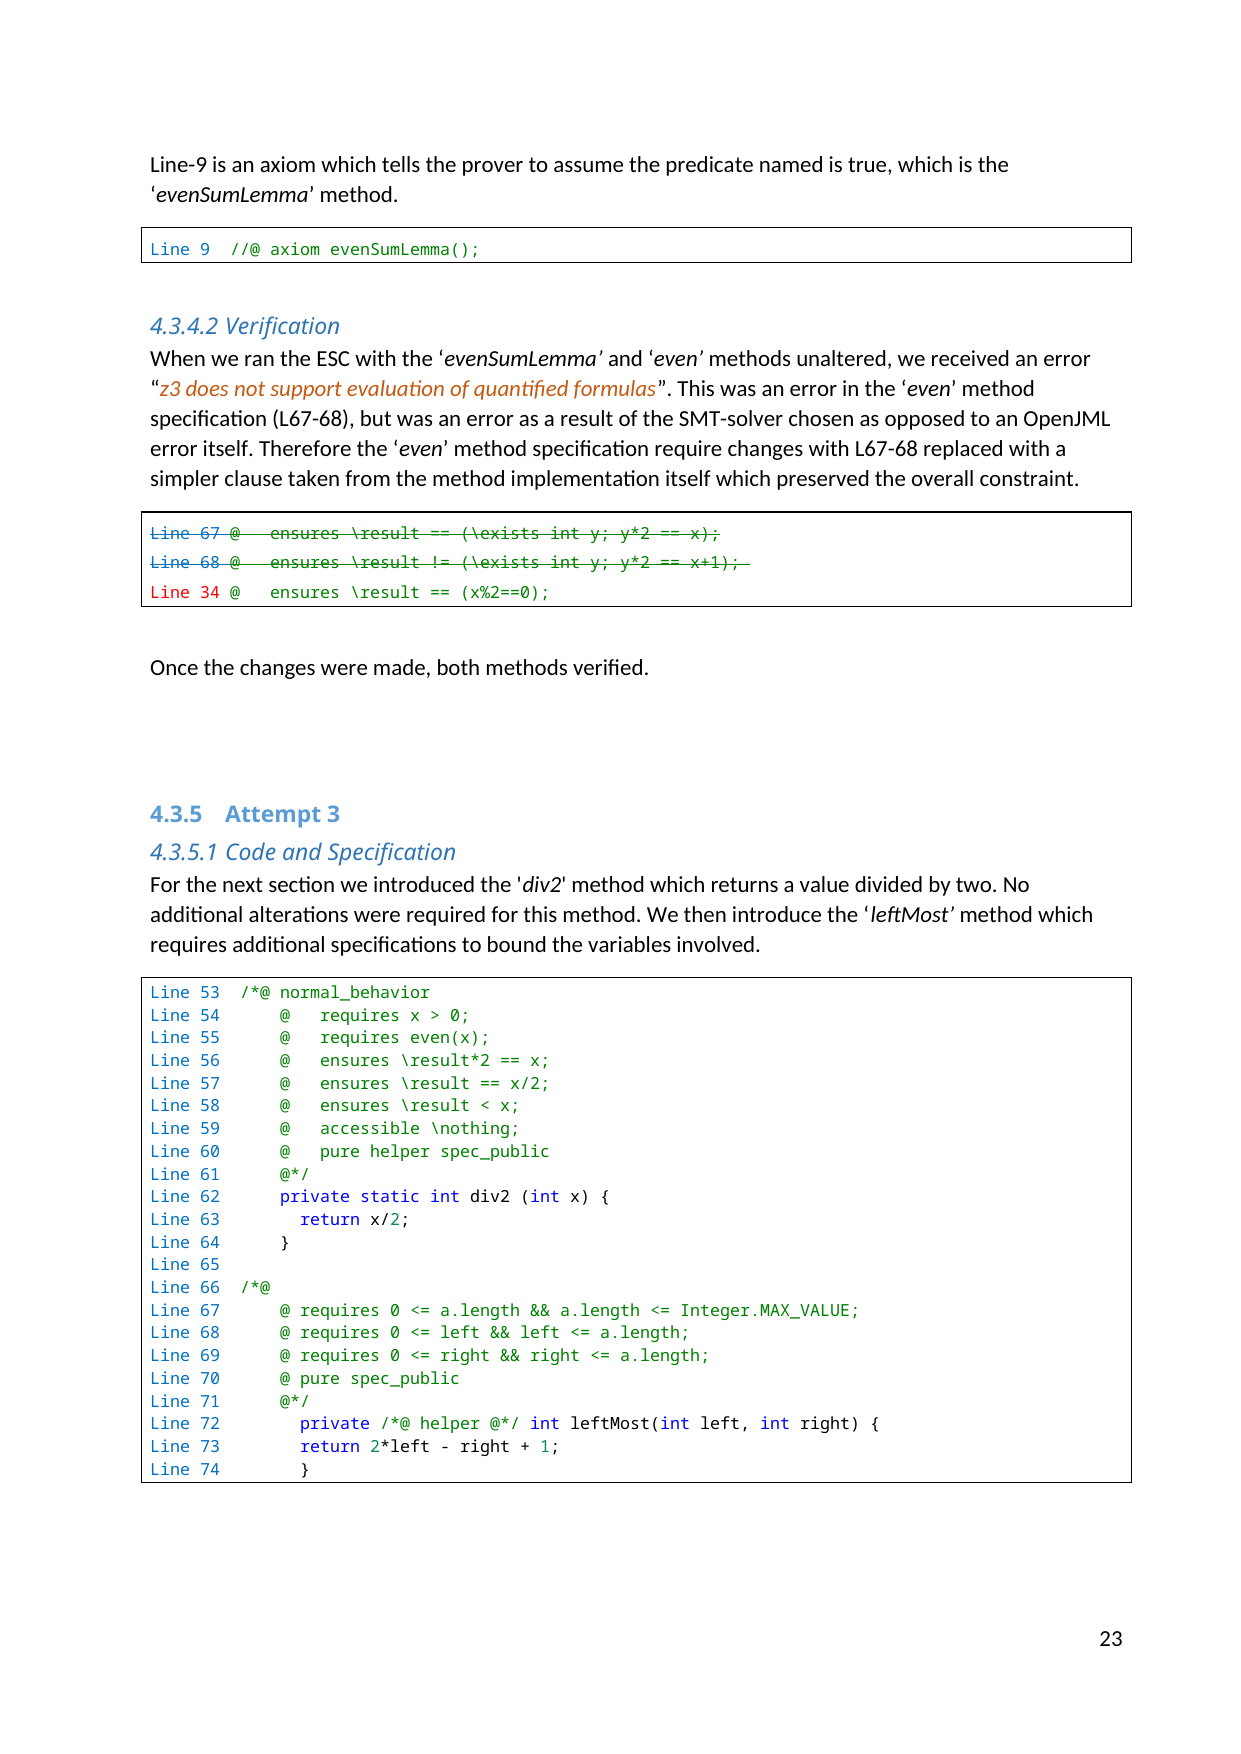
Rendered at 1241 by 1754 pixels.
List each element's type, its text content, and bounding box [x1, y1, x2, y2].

text Line 69 @ requires 0 <= right && right <= a.length; [150, 1344, 1122, 1366]
subtitle 4.3.5 Attempt 3 [150, 798, 1122, 829]
text Line 68 @ ensures \result != (\exists int y; y*2 == x+1); [150, 544, 1122, 571]
text Line 65 [150, 1253, 1122, 1276]
text Line 73 return 2*left - right + 1; [150, 1434, 1122, 1454]
text Line 61 @*/ [150, 1162, 1122, 1185]
text Line 62 private static int div2 (int x) { [150, 1185, 1122, 1207]
text Line 60 @ pure helper spec_public [150, 1139, 1122, 1162]
subtitle 4.3.4.2 Verification [150, 310, 1122, 341]
subtitle 4.3.5.1 Code and Specification [150, 836, 1122, 867]
text Line 58 @ ensures \result < x; [150, 1094, 1122, 1117]
text Line 66 /*@ [150, 1276, 1122, 1298]
text For the next section we introduced the 'div2' method which returns a value divided by two. No additional alterations were required for this method. We then introduce the ‘leftMost’ method which requires additional specifications to bound the variables involved. [150, 870, 1122, 958]
text Line 67 @ requires 0 <= a.length && a.length <= Integer.MAX_VALUE; [150, 1298, 1122, 1321]
text Line 71 @*/ [150, 1389, 1122, 1412]
text Line 9 //@ axiom evenSumLemma(); [142, 228, 1131, 262]
text Line 64 } [150, 1230, 1122, 1253]
text Line 54 @ requires x > 0; [150, 1003, 1122, 1026]
text Line-9 is an axiom which tells the prover to assume the predicate named is true, which is the ‘evenSumLemma’ method. [150, 150, 1122, 208]
text Line 55 @ requires even(x); [150, 1026, 1122, 1048]
text Line 53 /*@ normal_behavior [142, 978, 1131, 1003]
text Line 56 @ ensures \result*2 == x; [150, 1048, 1122, 1071]
text Line 63 return x/2; [150, 1207, 1122, 1230]
text Line 59 @ accessible \nothing; [150, 1117, 1122, 1139]
text Line 34 @ ensures \result == (x%2==0); [142, 571, 1131, 606]
text Line 70 @ pure spec_public [150, 1366, 1122, 1389]
text Line 74 } [142, 1454, 1131, 1482]
text Line 67 @ ensures \result == (\exists int y; y*2 == x); [142, 513, 1131, 544]
text Line 72 private /*@ helper @*/ int leftMost(int left, int right) { [150, 1412, 1122, 1434]
text Line 68 @ requires 0 <= left && left <= a.length; [150, 1321, 1122, 1344]
text Once the changes were made, both methods verified. [150, 653, 1122, 682]
text When we ran the ESC with the ‘evenSumLemma’ and ‘even’ methods unaltered, we received an error “z3 does not support evaluation of quantified formulas”. This was an error in the ‘even’ method specification (L67-68), but was an error as a result of the SMT-solver chosen as opposed to an OpenJML error itself. Therefore the ‘even’ method specification require changes with L67-68 replaced with a simpler clause taken from the method implementation itself which preserved the overall constraint. [150, 344, 1122, 492]
text Line 57 @ ensures \result == x/2; [150, 1071, 1122, 1094]
